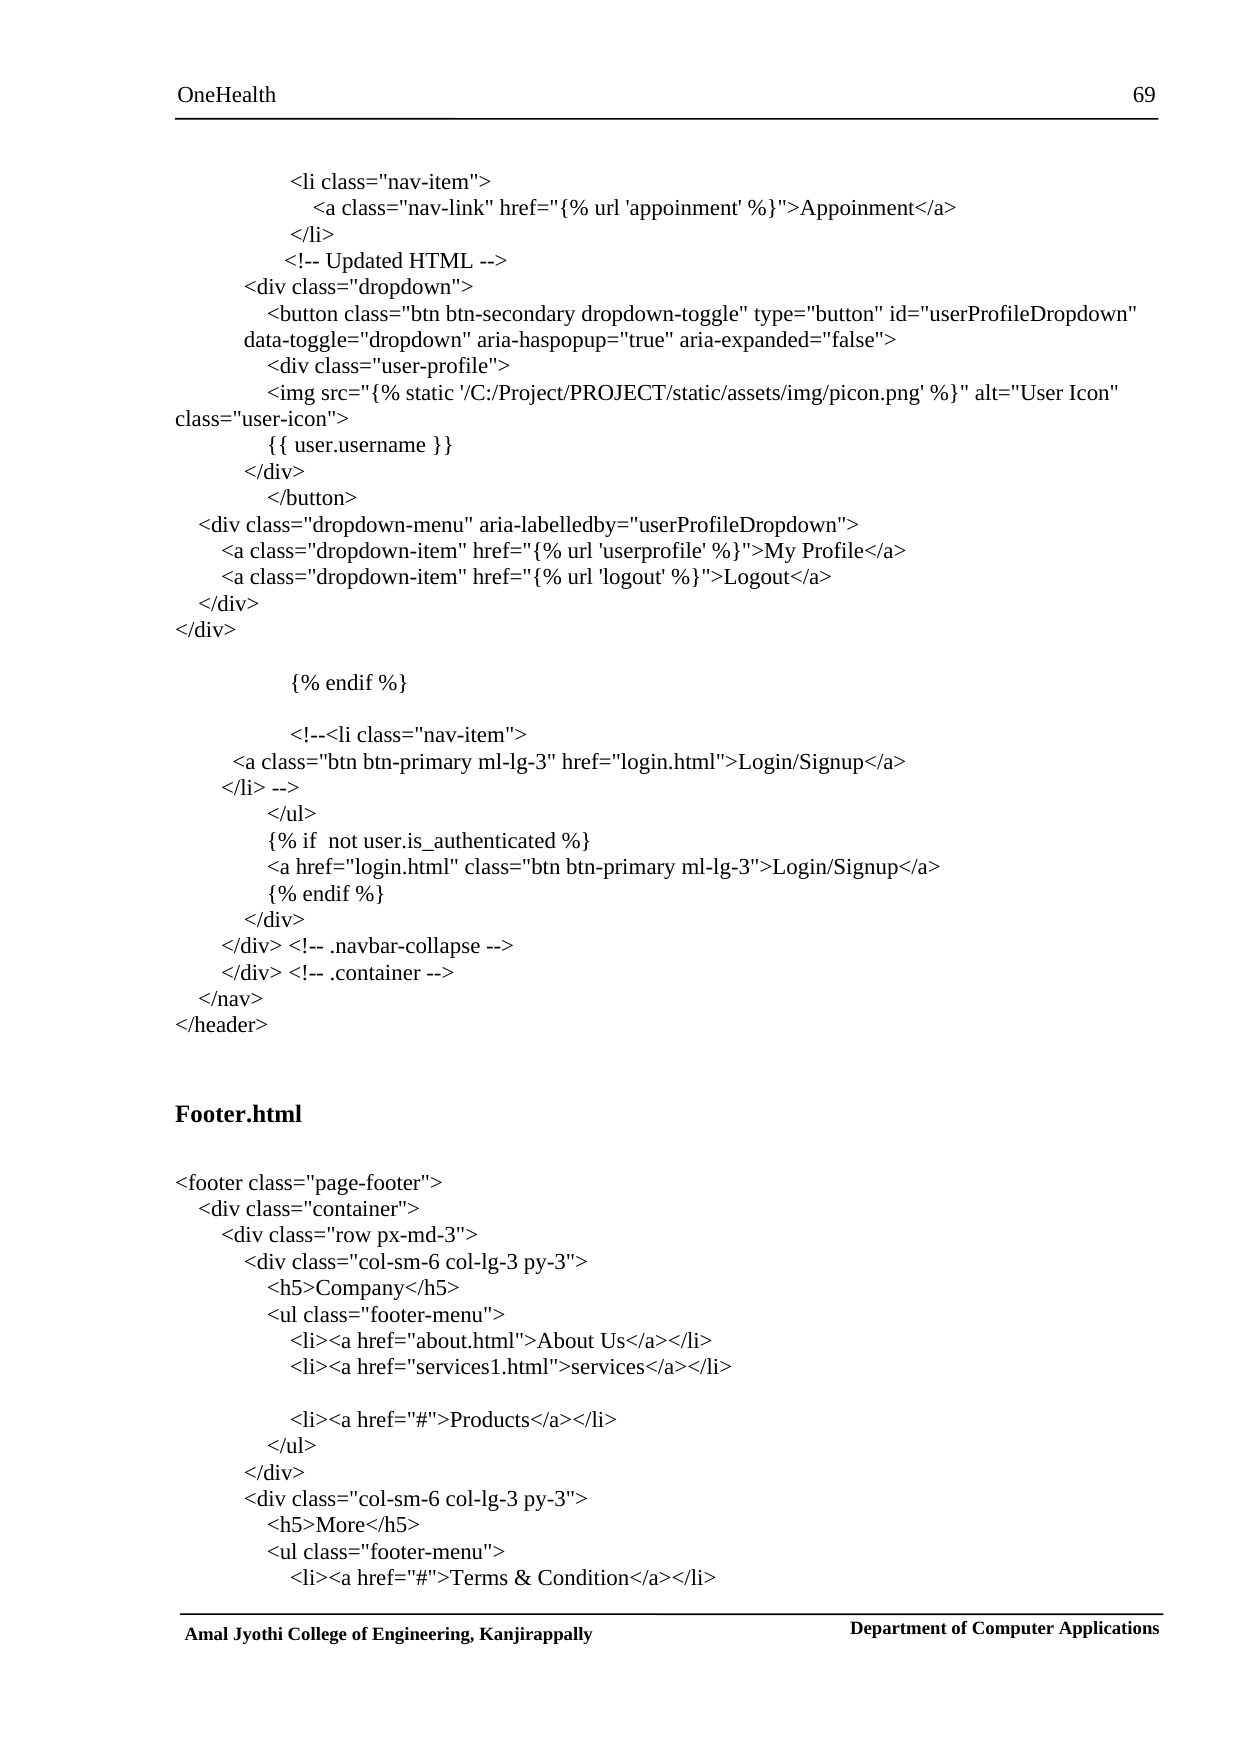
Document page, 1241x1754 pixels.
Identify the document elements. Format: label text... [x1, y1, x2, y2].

text <div class="container"> [175, 1195, 1162, 1222]
text {% if not user.is_authenticated %} [175, 827, 1162, 853]
text </ul> [175, 1432, 1162, 1459]
text </div> [175, 590, 1162, 616]
text </button> [175, 484, 1162, 511]
text <!--<li class="nav-item"> [175, 721, 1162, 748]
text <footer class="page-footer"> [175, 1169, 1162, 1195]
text </header> [175, 1011, 1162, 1038]
text <a class="btn btn-primary ml-lg-3" href="login.html">Login/Signup</a> [175, 748, 1162, 774]
text <li class="nav-item"> [175, 168, 1162, 194]
text <li><a href="#">Products</a></li> [175, 1406, 1162, 1432]
text <div class="user-profile"> [175, 352, 1162, 379]
text {{ user.username }} [175, 432, 1162, 458]
text <a class="dropdown-item" href="{% url 'userprofile' %}">My Profile</a> [175, 537, 1162, 563]
text <h5>Company</h5> [175, 1274, 1162, 1301]
text </li> --> [175, 774, 1162, 801]
text <a class="nav-link" href="{% url 'appoinment' %}">Appoinment</a> [175, 194, 1162, 221]
text <ul class="footer-menu"> [175, 1538, 1162, 1564]
text <img src="{% static '/C:/Project/PROJECT/static/assets/img/picon.png' %}" alt="User Icon" class="user-icon"> [175, 379, 1162, 432]
text <li><a href="#">Terms & Condition</a></li> [175, 1564, 1162, 1591]
text <li><a href="services1.html">services</a></li> [175, 1353, 1162, 1380]
text <div class="col-sm-6 col-lg-3 py-3"> [175, 1485, 1162, 1511]
text <button class="btn btn-secondary dropdown-toggle" type="button" id="userProfileDropdown" data-toggle="dropdown" aria-haspopup="true" aria-expanded="false"> [175, 300, 1162, 352]
text <div class="col-sm-6 col-lg-3 py-3"> [175, 1248, 1162, 1274]
text </div> [175, 616, 1162, 642]
text <!-- Updated HTML --> [175, 247, 1162, 273]
text </nav> [175, 985, 1162, 1011]
text <ul class="footer-menu"> [175, 1301, 1162, 1327]
text <div class="row px-md-3"> [175, 1222, 1162, 1248]
text {% endif %} [175, 669, 1162, 695]
text <a class="dropdown-item" href="{% url 'logout' %}">Logout</a> [175, 563, 1162, 590]
text </div> [175, 458, 1162, 484]
text <h5>More</h5> [175, 1511, 1162, 1538]
text <div class="dropdown-menu" aria-labelledby="userProfileDropdown"> [175, 511, 1162, 537]
subtitle Footer.html [175, 1099, 1162, 1128]
text </div> [175, 906, 1162, 932]
text <a href="login.html" class="btn btn-primary ml-lg-3">Login/Signup</a> [175, 853, 1162, 879]
text </div> <!-- .navbar-collapse --> [175, 932, 1162, 959]
text </div> <!-- .container --> [175, 959, 1162, 985]
text </div> [175, 1459, 1162, 1485]
text <li><a href="about.html">About Us</a></li> [175, 1327, 1162, 1353]
text <div class="dropdown"> [175, 273, 1162, 300]
text </ul> [175, 801, 1162, 827]
text </li> [175, 221, 1162, 247]
text {% endif %} [175, 879, 1162, 906]
